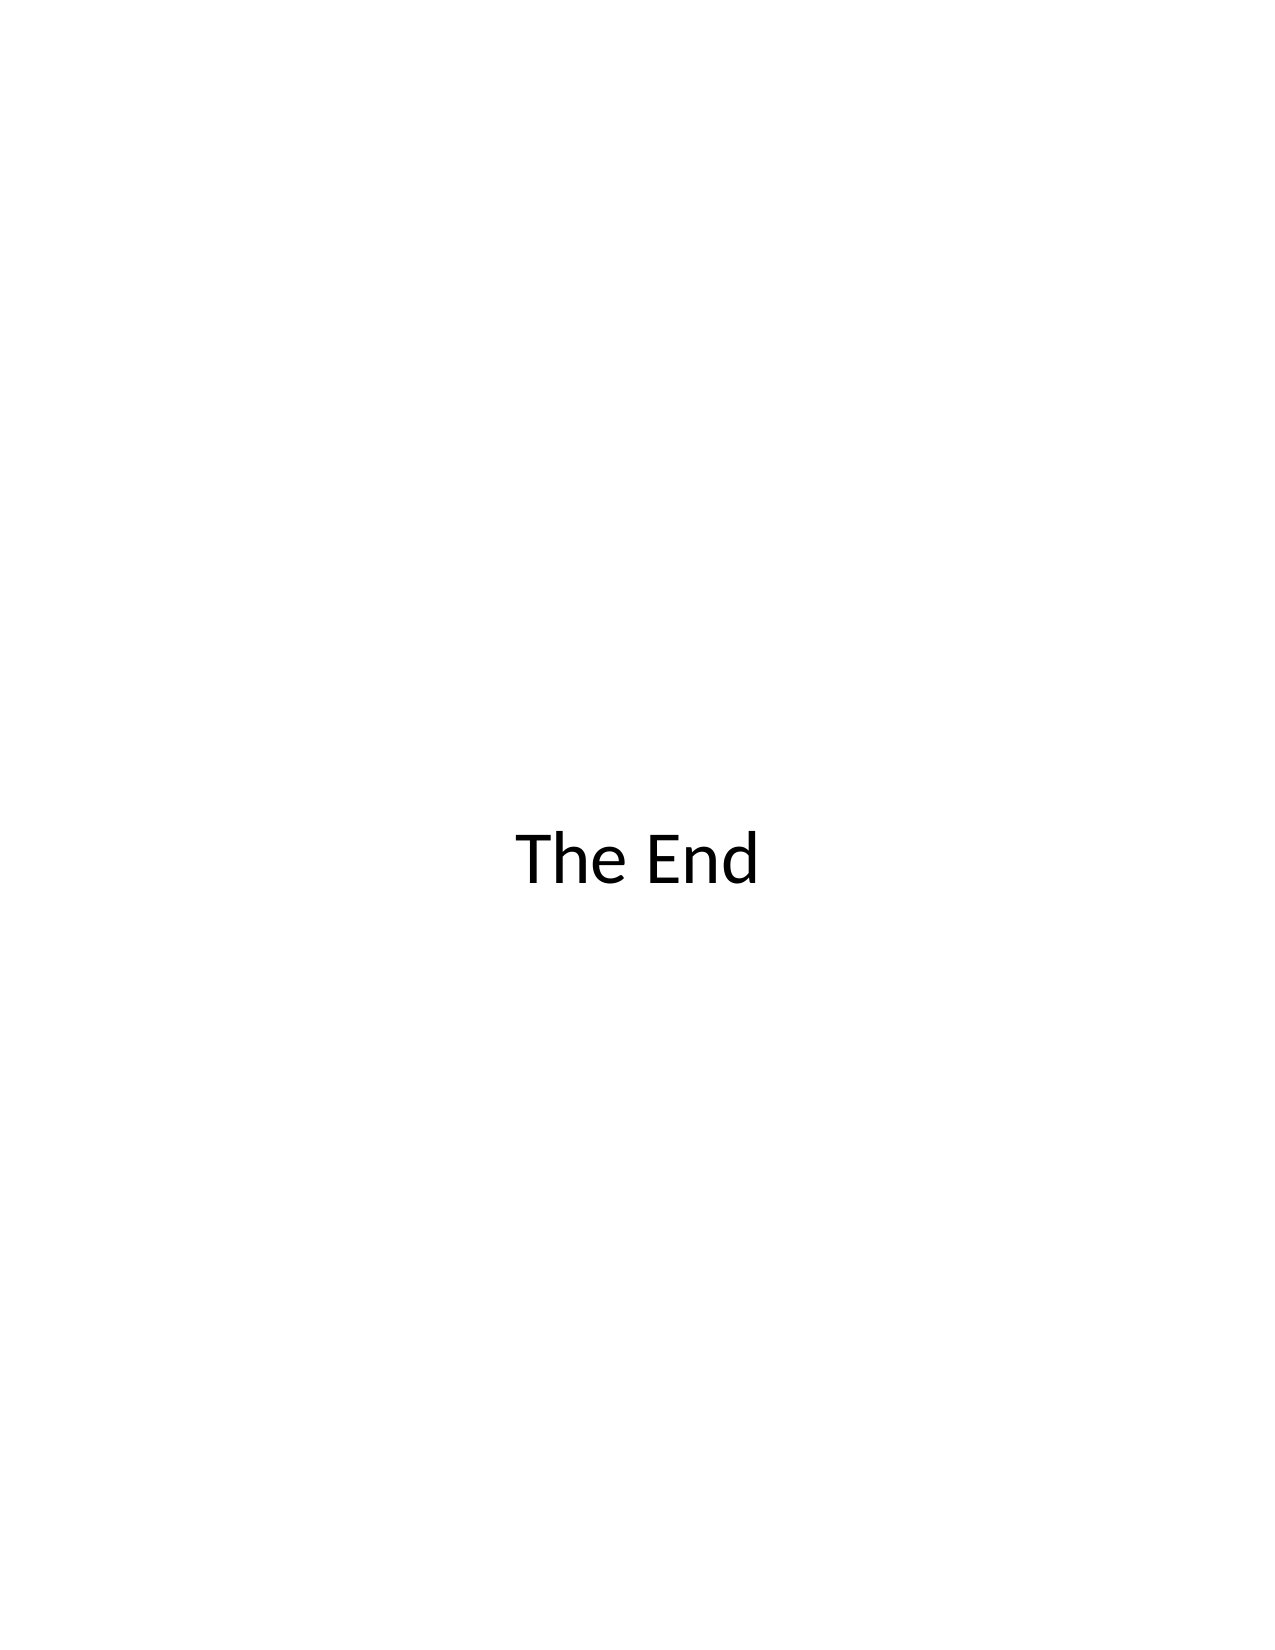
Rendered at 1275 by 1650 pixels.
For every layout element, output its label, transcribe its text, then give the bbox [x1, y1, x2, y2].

text The End [150, 811, 1125, 902]
